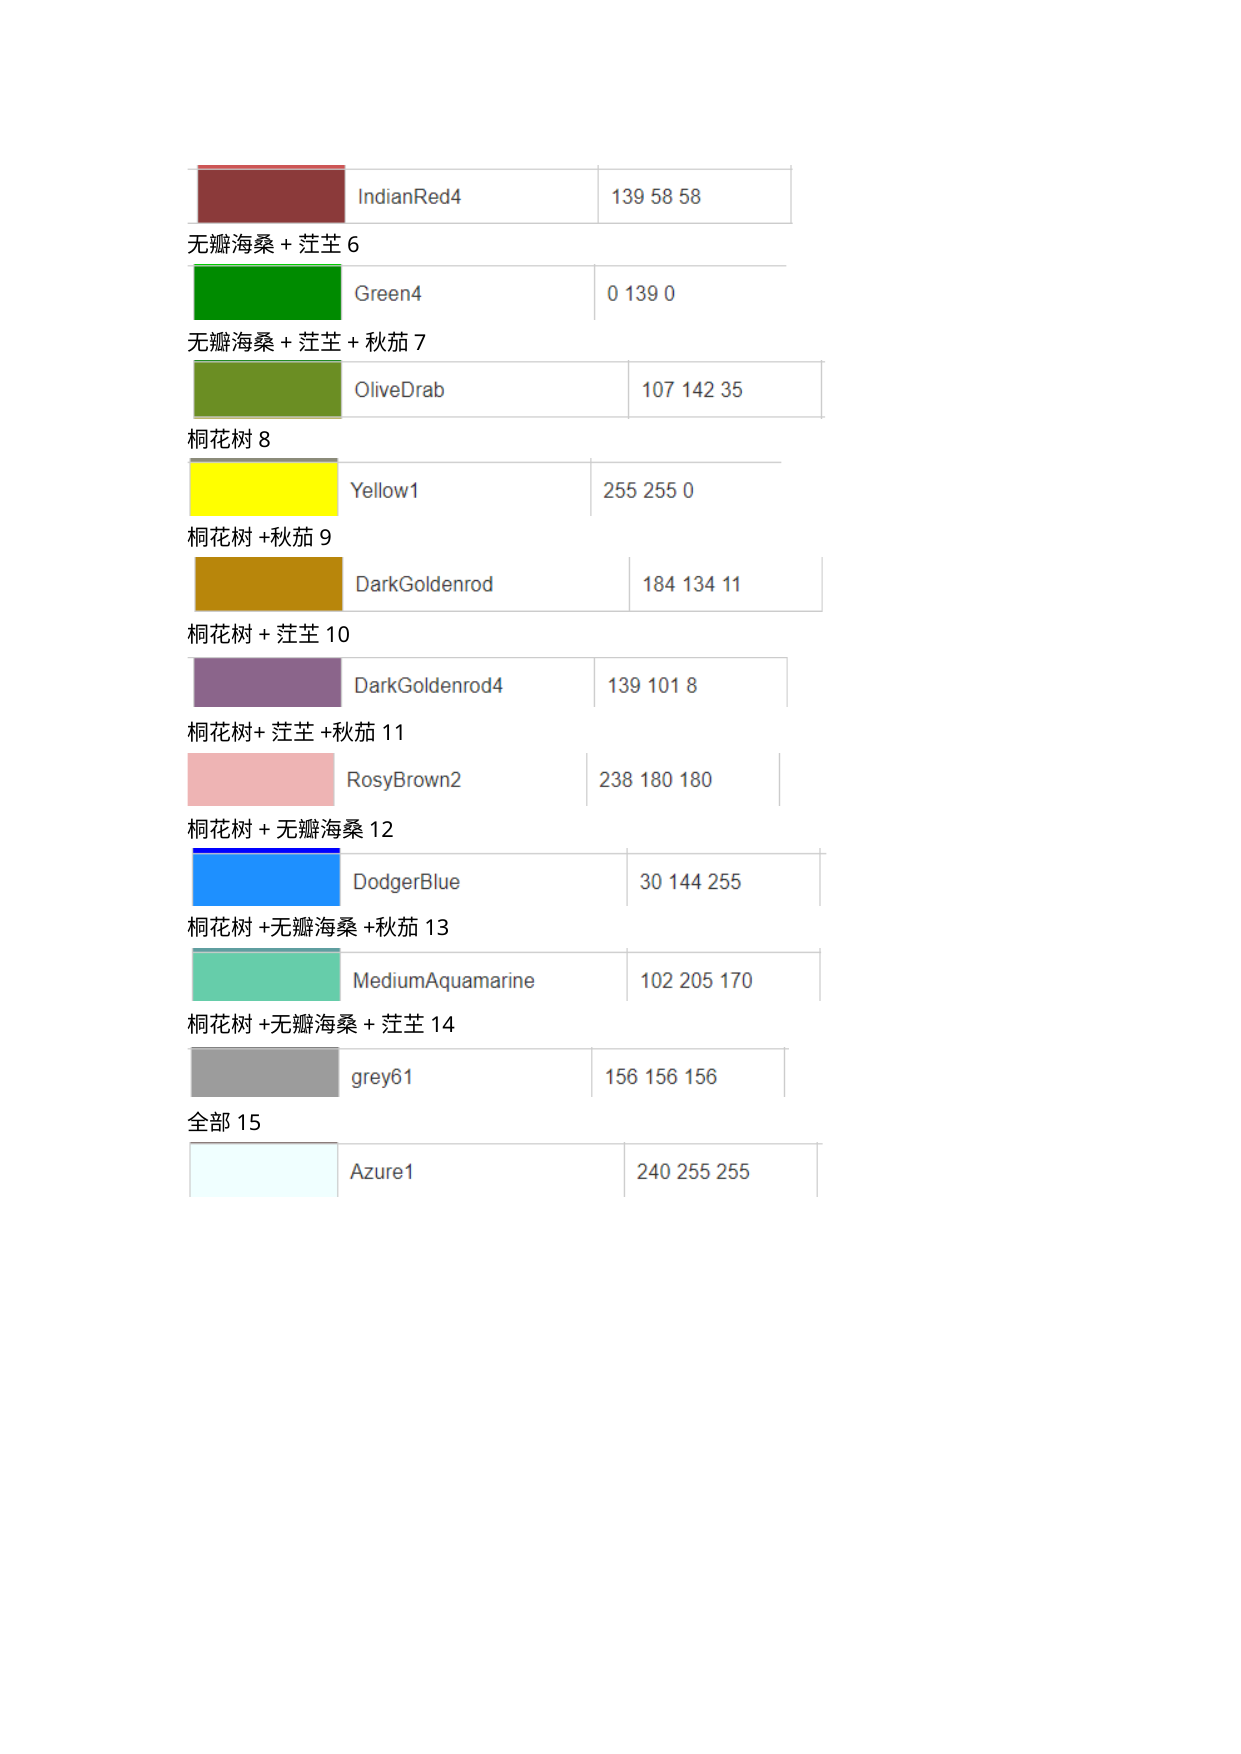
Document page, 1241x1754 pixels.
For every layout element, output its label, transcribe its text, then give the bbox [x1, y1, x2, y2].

text 桐花树+ 茳芏 +秋茄 11 [187, 714, 1053, 747]
picture [187, 264, 787, 320]
text 桐花树 +秋茄 9 [187, 519, 1053, 552]
text 无瓣海桑 + 茳芏 6 [187, 227, 1053, 259]
text 桐花树 + 无瓣海桑 12 [187, 812, 1053, 844]
picture [187, 1047, 789, 1097]
picture [187, 1142, 823, 1197]
text 桐花树 +无瓣海桑 +秋茄 13 [187, 909, 1053, 942]
text 桐花树 8 [187, 422, 1053, 454]
picture [187, 948, 822, 1001]
picture [187, 848, 827, 906]
picture [187, 557, 823, 612]
text 桐花树 + 茳芏 10 [187, 617, 1053, 649]
picture [187, 753, 784, 806]
text 无瓣海桑 + 茳芏 + 秋茄 7 [187, 324, 1053, 357]
picture [187, 360, 826, 419]
text 全部 15 [187, 1104, 1053, 1137]
text 桐花树 +无瓣海桑 + 茳芏 14 [187, 1007, 1053, 1039]
picture [187, 458, 782, 516]
picture [187, 657, 788, 707]
picture [187, 165, 793, 224]
